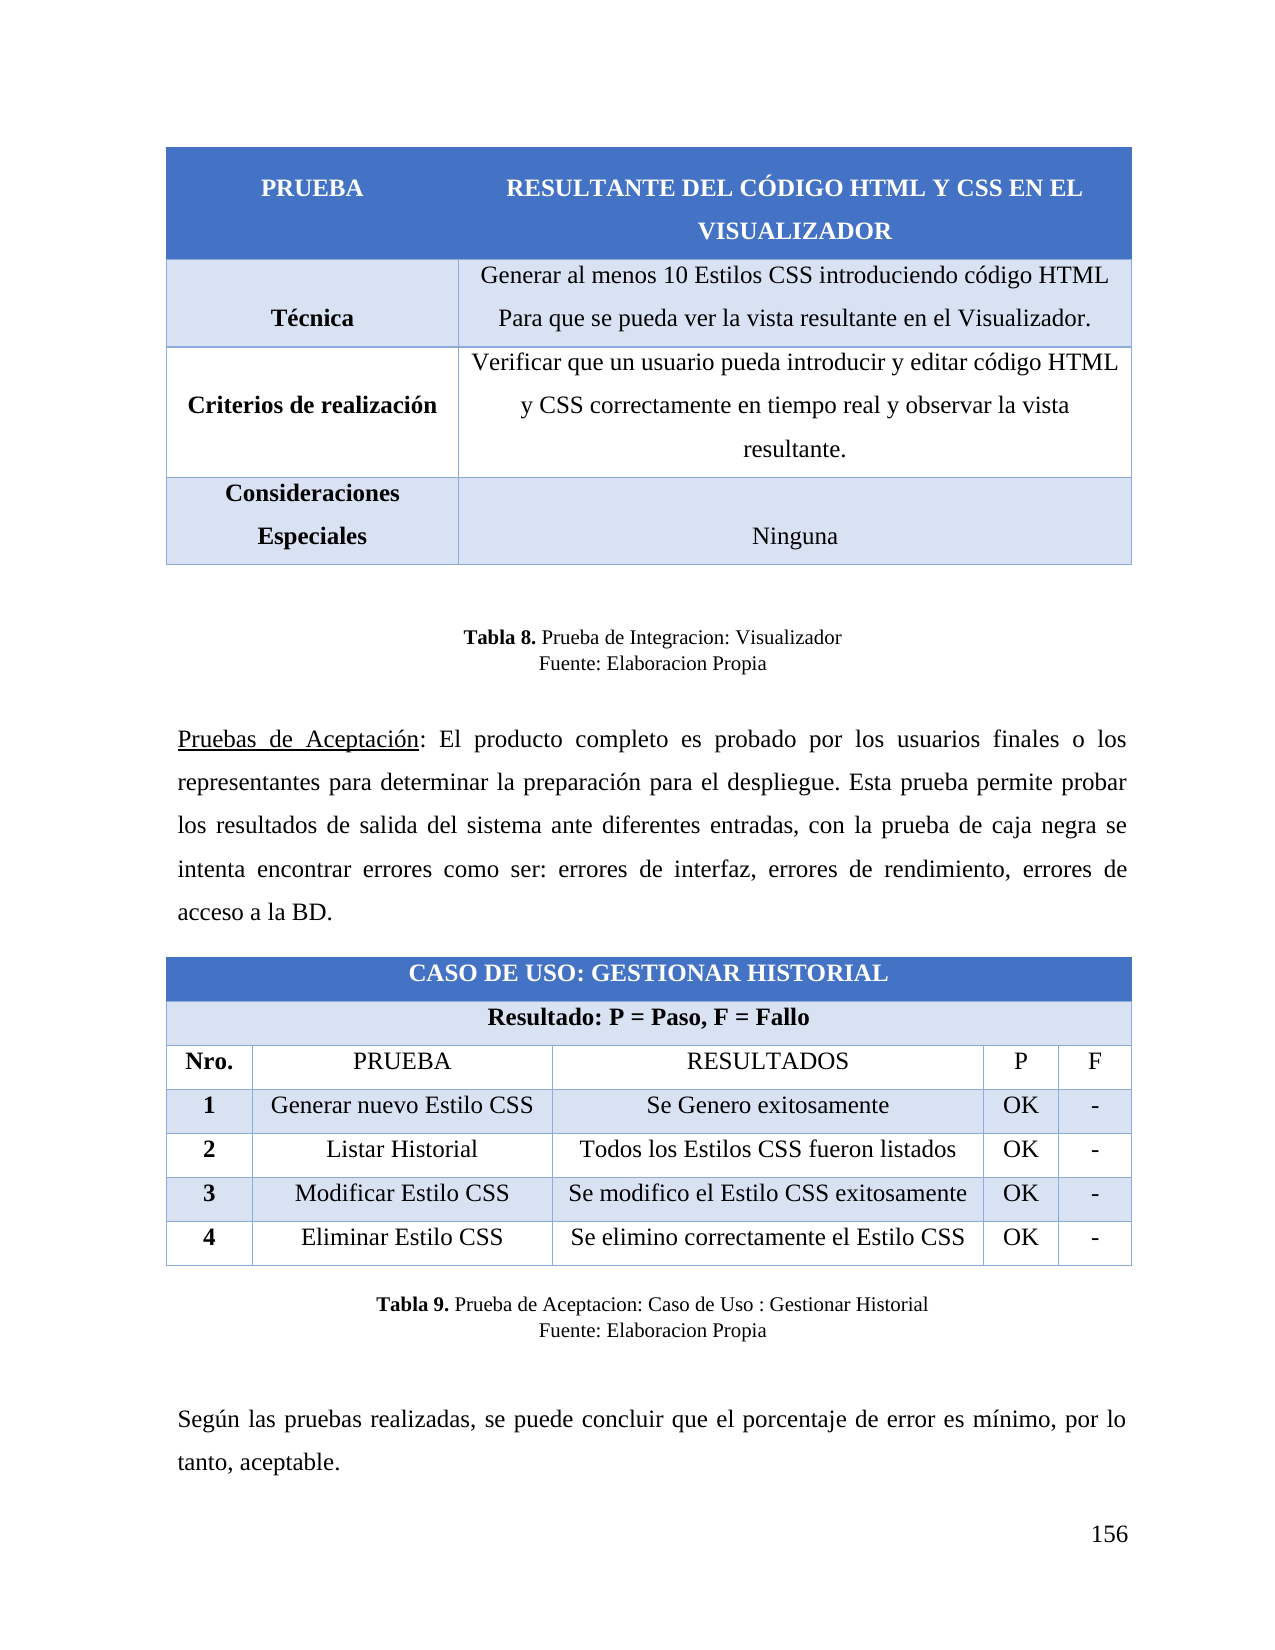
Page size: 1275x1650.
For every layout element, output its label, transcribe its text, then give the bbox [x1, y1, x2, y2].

table_header CASO DE USO: GESTIONAR HISTORIAL [167, 958, 1131, 1001]
table_cell P [984, 1046, 1058, 1089]
table_cell Todos los Estilos CSS fueron listados [553, 1134, 983, 1177]
table_cell Generar nuevo Estilo CSS [253, 1090, 552, 1133]
table_cell Se Genero exitosamente [553, 1090, 983, 1133]
table_cell Nro. [167, 1046, 252, 1089]
table_cell - [1059, 1178, 1131, 1221]
text Fuente: Elaboracion Propia [177, 1318, 1128, 1342]
table_cell 3 [167, 1178, 252, 1221]
table_cell OK [984, 1222, 1058, 1265]
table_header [167, 148, 458, 259]
table_cell Listar Historial [253, 1134, 552, 1177]
table_cell Ninguna [459, 478, 1131, 564]
table_cell Se elimino correctamente el Estilo CSS [553, 1222, 983, 1265]
table_cell - [1059, 1090, 1131, 1133]
table_cell 4 [167, 1222, 252, 1265]
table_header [459, 148, 1131, 259]
table_cell OK [984, 1134, 1058, 1177]
table_cell Consideraciones Especiales [167, 478, 458, 564]
text Tabla 9. Prueba de Aceptacion: Caso de Uso : Gestionar Historial [177, 1292, 1128, 1316]
table_cell Eliminar Estilo CSS [253, 1222, 552, 1265]
text Tabla 8. Prueba de Integracion: Visualizador [177, 625, 1128, 649]
table_cell RESULTADOS [553, 1046, 983, 1089]
table_cell 1 [167, 1090, 252, 1133]
table_cell - [1059, 1134, 1131, 1177]
table_cell OK [984, 1178, 1058, 1221]
table_cell 2 [167, 1134, 252, 1177]
table_cell Técnica [167, 260, 458, 346]
table_cell - [1059, 1222, 1131, 1265]
text Pruebas de Aceptación: El producto completo es probado por los usuarios finales o los representantes para determinar la preparación para el despliegue. Esta prueba permite probar los resultados de salida del sistema ante diferentes entradas, con la prueba de caja negra se intenta encontrar errores como ser: errores de interfaz, errores de rendimiento, errores de acceso a la BD. [177, 724, 1128, 926]
table_cell Resultado: P = Paso, F = Fallo [167, 1002, 1131, 1045]
table_cell Verificar que un usuario pueda introducir y editar código HTML y CSS correctamente en tiempo real y observar la vista resultante. [459, 348, 1131, 477]
table_cell Se modifico el Estilo CSS exitosamente [553, 1178, 983, 1221]
table_cell OK [984, 1090, 1058, 1133]
text Según las pruebas realizadas, se puede concluir que el porcentaje de error es mínimo, por lo tanto, aceptable. [177, 1404, 1128, 1476]
table_cell Generar al menos 10 Estilos CSS introduciendo código HTML Para que se pueda ver la vista resultante en el Visualizador. [459, 260, 1131, 346]
table_cell Modificar Estilo CSS [253, 1178, 552, 1221]
table_cell PRUEBA [253, 1046, 552, 1089]
table_cell Criterios de realización [167, 348, 458, 477]
text Fuente: Elaboracion Propia [177, 651, 1128, 675]
table_cell F [1059, 1046, 1131, 1089]
